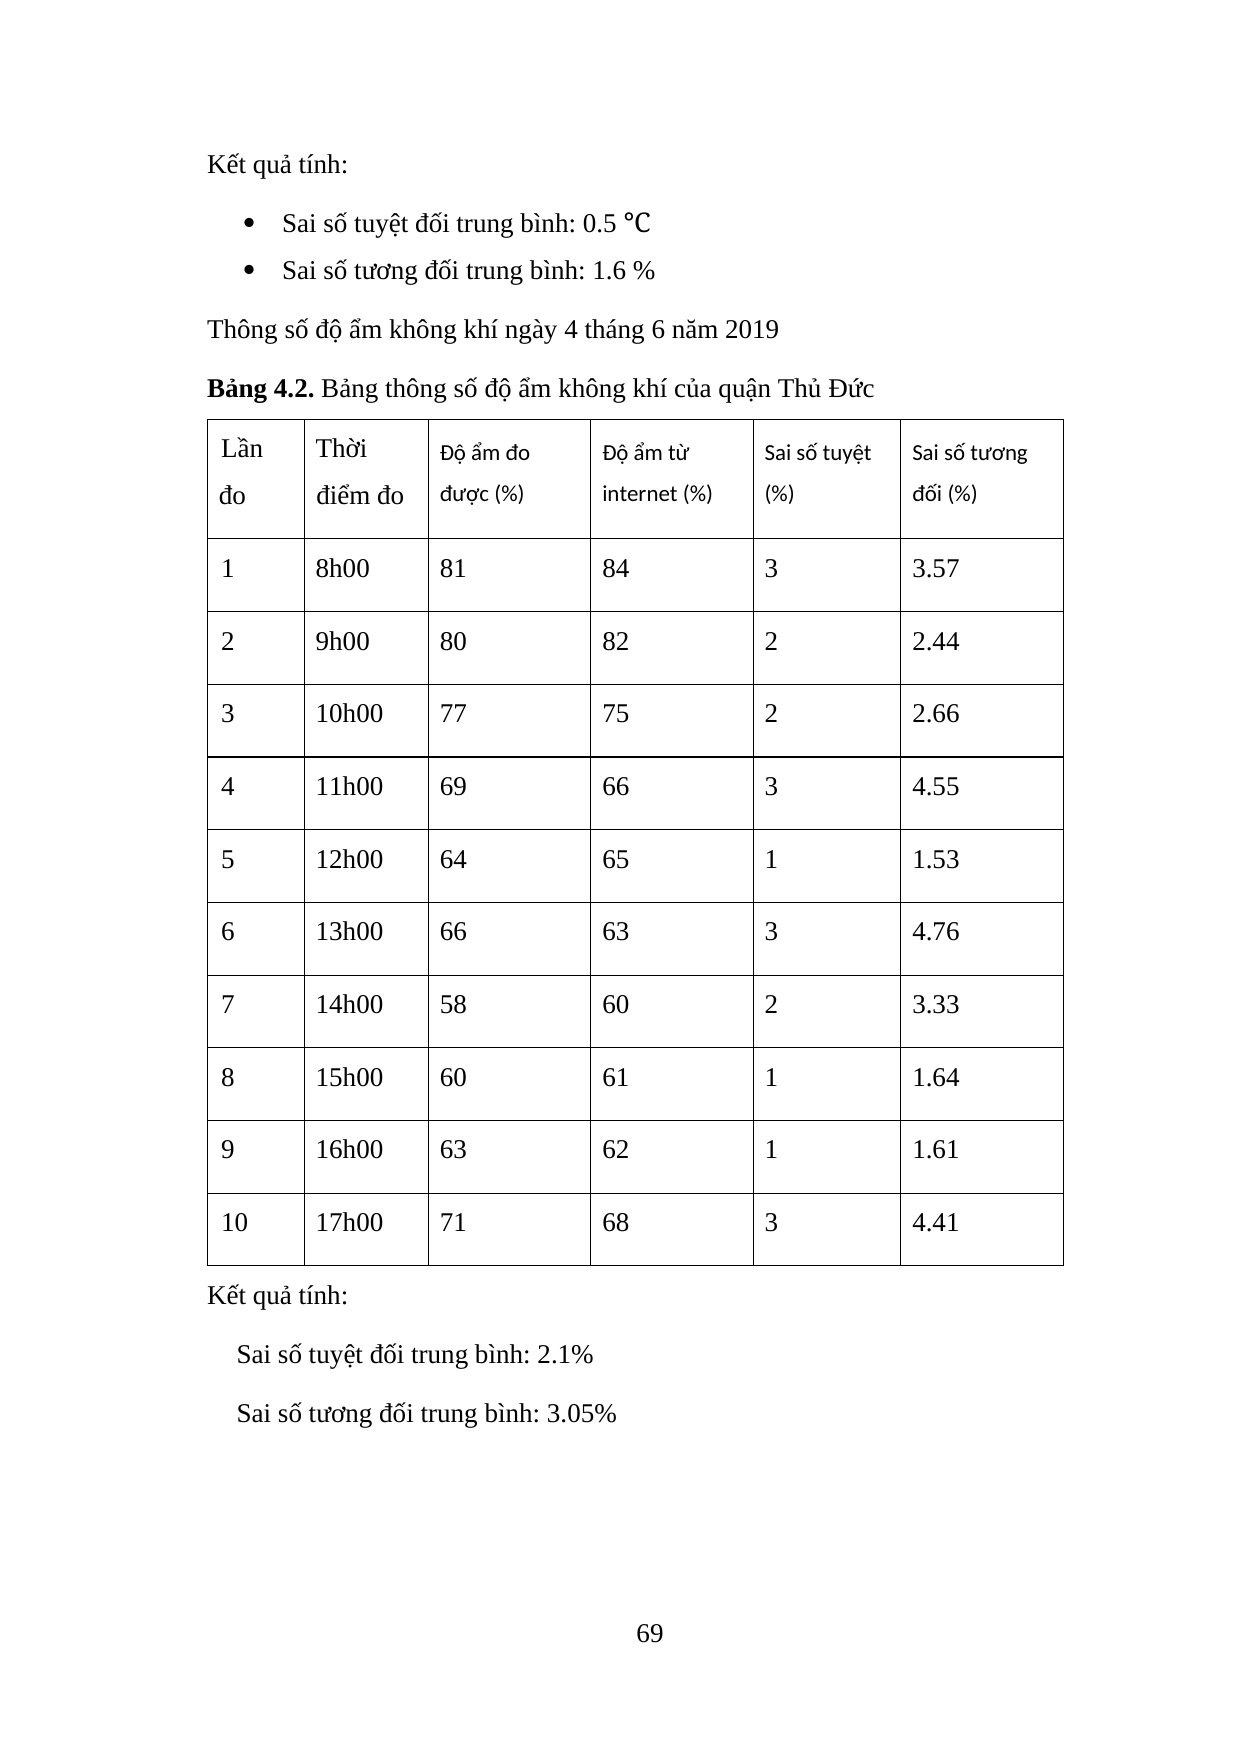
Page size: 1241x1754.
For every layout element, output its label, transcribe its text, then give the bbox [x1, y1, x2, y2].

table_cell 1 [754, 1121, 900, 1193]
table_cell 7 [208, 976, 304, 1047]
table_cell 3 [754, 539, 900, 611]
table_cell 63 [591, 903, 753, 974]
table_cell 9h00 [305, 612, 428, 684]
text Kết quả tính: [207, 1279, 1092, 1310]
table_cell 64 [429, 830, 590, 902]
table_cell 1 [208, 539, 304, 611]
table_cell 17h00 [305, 1194, 428, 1265]
table_cell 8 [208, 1048, 304, 1120]
table_cell 14h00 [305, 976, 428, 1047]
table_header Lần đo [208, 420, 304, 538]
table_cell 66 [591, 758, 753, 829]
table_cell 4.55 [901, 758, 1063, 829]
table_cell 69 [429, 758, 590, 829]
table_cell 4.41 [901, 1194, 1063, 1265]
table_cell 1 [754, 830, 900, 902]
table_cell 1.61 [901, 1121, 1063, 1193]
table_cell 2 [208, 612, 304, 684]
table_cell 3.33 [901, 976, 1063, 1047]
table_cell 16h00 [305, 1121, 428, 1193]
table_cell 84 [591, 539, 753, 611]
table_cell 3.57 [901, 539, 1063, 611]
table_cell 15h00 [305, 1048, 428, 1120]
table_cell 63 [429, 1121, 590, 1193]
table_cell 60 [429, 1048, 590, 1120]
table_cell 80 [429, 612, 590, 684]
list Sai số tương đối trung bình: 1.6 % [244, 254, 1092, 285]
text Bảng 4.2. Bảng thông số độ ẩm không khí của quận Thủ Đức [207, 372, 1092, 403]
table_cell 71 [429, 1194, 590, 1265]
table_cell 2.44 [901, 612, 1063, 684]
table_cell 10 [208, 1194, 304, 1265]
text Sai số tương đối trung bình: 3.05% [207, 1397, 1092, 1428]
table_cell 1 [754, 1048, 900, 1120]
table_cell 82 [591, 612, 753, 684]
table_cell 8h00 [305, 539, 428, 611]
table_cell 62 [591, 1121, 753, 1193]
table_cell 1.53 [901, 830, 1063, 902]
table_cell 81 [429, 539, 590, 611]
table_cell 3 [754, 1194, 900, 1265]
table_header Độ ẩm đo được (%) [429, 420, 590, 538]
table_header Độ ẩm từ internet (%) [591, 420, 753, 538]
table_header Sai số tuyệt (%) [754, 420, 900, 538]
table_cell 60 [591, 976, 753, 1047]
table_cell 2.66 [901, 685, 1063, 756]
table_cell 2 [754, 685, 900, 756]
table_cell 3 [754, 758, 900, 829]
table_cell 66 [429, 903, 590, 974]
text Kết quả tính: [207, 148, 1092, 179]
table_cell 9 [208, 1121, 304, 1193]
table_cell 75 [591, 685, 753, 756]
table_cell 10h00 [305, 685, 428, 756]
table_cell 13h00 [305, 903, 428, 974]
table_cell 61 [591, 1048, 753, 1120]
table_cell 6 [208, 903, 304, 974]
table_cell 4.76 [901, 903, 1063, 974]
table_cell 4 [208, 758, 304, 829]
text Thông số độ ẩm không khí ngày 4 tháng 6 năm 2019 [207, 313, 1092, 344]
table_cell 2 [754, 976, 900, 1047]
table_cell 65 [591, 830, 753, 902]
table_cell 2 [754, 612, 900, 684]
table_cell 3 [208, 685, 304, 756]
table_cell 5 [208, 830, 304, 902]
table_cell 77 [429, 685, 590, 756]
list Sai số tuyệt đối trung bình: 0.5 ℃ [244, 207, 1092, 238]
table_cell 58 [429, 976, 590, 1047]
table_cell 1.64 [901, 1048, 1063, 1120]
table_cell 11h00 [305, 758, 428, 829]
table_cell 12h00 [305, 830, 428, 902]
table_cell 3 [754, 903, 900, 974]
text Sai số tuyệt đối trung bình: 2.1% [207, 1338, 1092, 1369]
table_header Thời điểm đo [305, 420, 428, 538]
table_cell 68 [591, 1194, 753, 1265]
table_header Sai số tương đối (%) [901, 420, 1063, 538]
